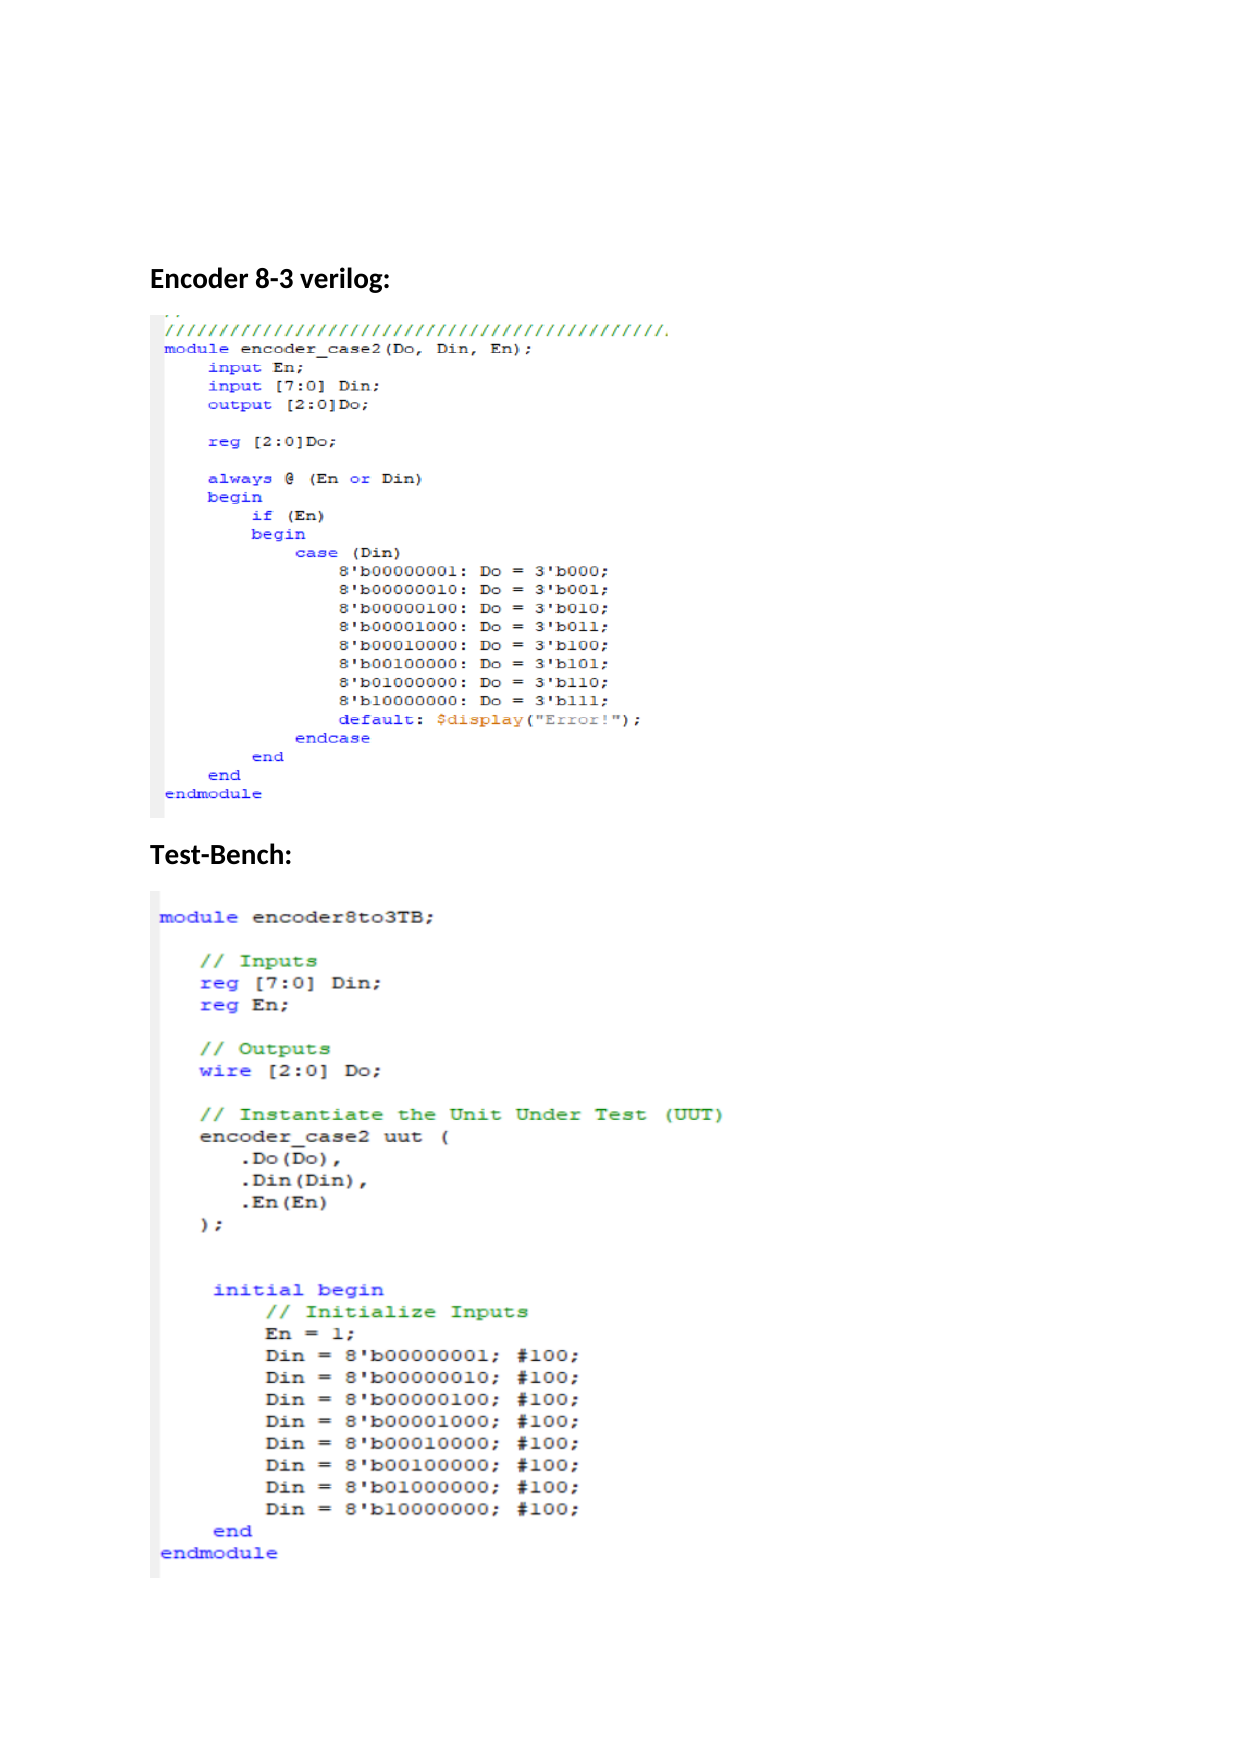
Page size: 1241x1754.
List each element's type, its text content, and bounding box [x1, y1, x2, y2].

picture [150, 315, 668, 818]
picture [150, 891, 787, 1578]
text Encoder 8-3 verilog: [150, 260, 1090, 296]
text Test-Bench: [150, 836, 1090, 872]
